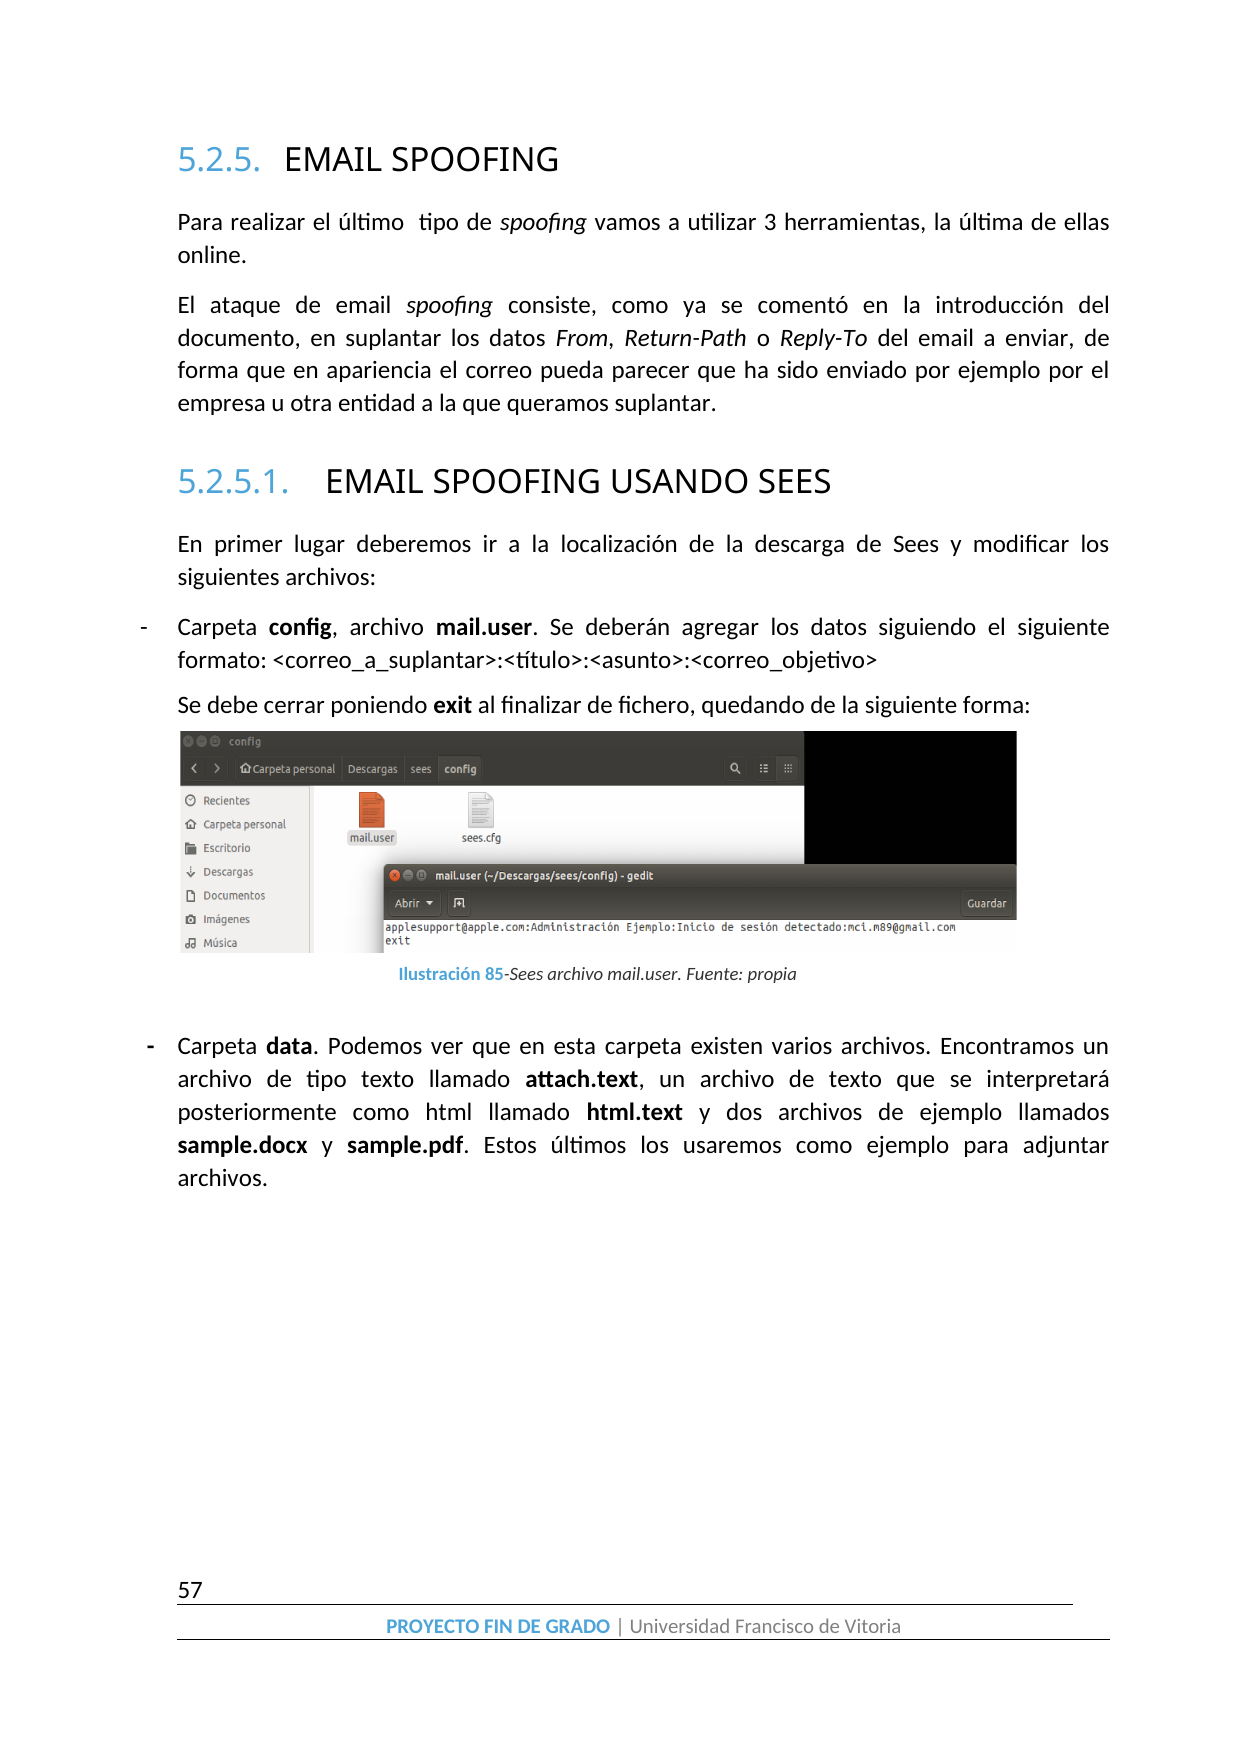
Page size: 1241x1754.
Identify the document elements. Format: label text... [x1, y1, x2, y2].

list Carpeta data. Podemos ver que en esta carpeta existen varios archivos. Encontramos un archivo de tipo texto llamado attach.text, un archivo de texto que se interpretará posteriormente como html llamado html.text y dos archivos de ejemplo llamados sample.docx y sample.pdf. Estos últimos los usaremos como ejemplo para adjuntar archivos. [147, 1030, 1110, 1193]
text El ataque de email spoofing consiste, como ya se comentó en la introducción del documento, en suplantar los datos From, Return-Path o Reply-To del email a enviar, de forma que en apariencia el correo pueda parecer que ha sido enviado por ejemplo por el empresa u otra entidad a la que queramos suplantar. [177, 289, 1110, 418]
text En primer lugar deberemos ir a la localización de la descarga de Sees y modificar los siguientes archivos: [177, 528, 1110, 592]
list Carpeta config, archivo mail.user. Se deberán agregar los datos siguiendo el siguiente formato: <correo_a_suplantar>:<título>:<asunto>:<correo_objetivo> [140, 611, 1110, 674]
subtitle EMAIL SPOOFING [177, 136, 1110, 181]
picture [180, 731, 1017, 953]
text Para realizar el último tipo de spoofing vamos a utilizar 3 herramientas, la última de ellas online. [177, 206, 1110, 270]
list Se debe cerrar poniendo exit al finalizar de fichero, quedando de la siguiente forma: [177, 689, 1110, 720]
subtitle EMAIL SPOOFING USANDO SEES [177, 458, 1110, 503]
